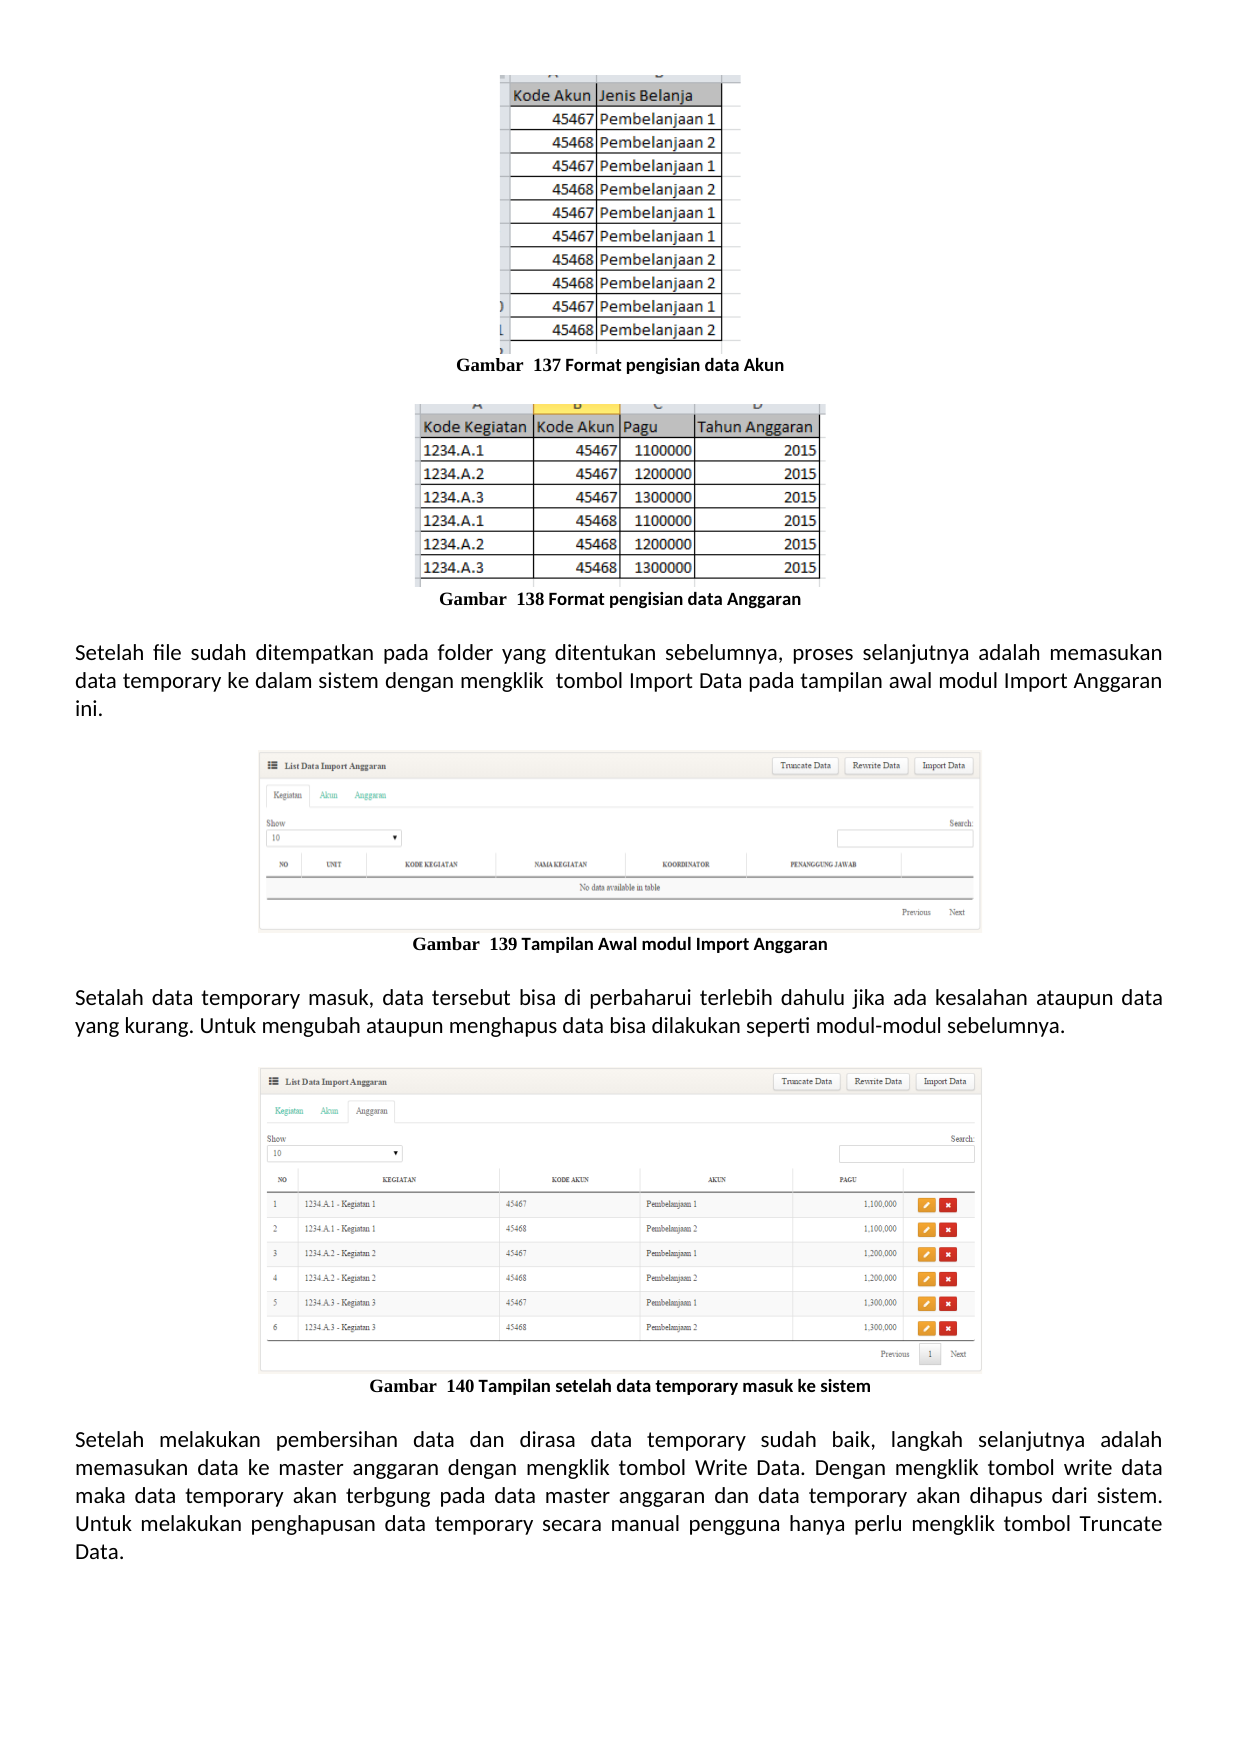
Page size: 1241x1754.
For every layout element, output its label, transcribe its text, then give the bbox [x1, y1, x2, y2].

list Setalah data temporary masuk, data tersebut bisa di perbaharui terlebih dahulu jika ada kesalahan ataupun data yang kurang. Untuk mengubah ataupun menghapus data bisa dilakukan seperti modul-modul sebelumnya. [75, 983, 1165, 1039]
text Gambar 137 Format pengisian data Akun [75, 353, 1165, 376]
picture [258, 750, 983, 933]
list Setelah melakukan pembersihan data dan dirasa data temporary sudah baik, langkah selanjutnya adalah memasukan data ke master anggaran dengan mengklik tombol Write Data. Dengan mengklik tombol write data maka data temporary akan terbgung pada data master anggaran dan data temporary akan dihapus dari sistem. Untuk melakukan penghapusan data temporary secara manual pengguna hanya perlu mengklik tombol Truncate Data. [75, 1425, 1165, 1565]
picture [258, 1067, 983, 1374]
text Gambar 138 Format pengisian data Anggaran [75, 587, 1165, 610]
picture [414, 404, 826, 587]
picture [499, 75, 741, 354]
text Gambar 140 Tampilan setelah data temporary masuk ke sistem [75, 1374, 1165, 1397]
text Gambar 139 Tampilan Awal modul Import Anggaran [75, 932, 1165, 955]
list Setelah file sudah ditempatkan pada folder yang ditentukan sebelumnya, proses selanjutnya adalah memasukan data temporary ke dalam sistem dengan mengklik tombol Import Data pada tampilan awal modul Import Anggaran ini. [75, 638, 1165, 722]
